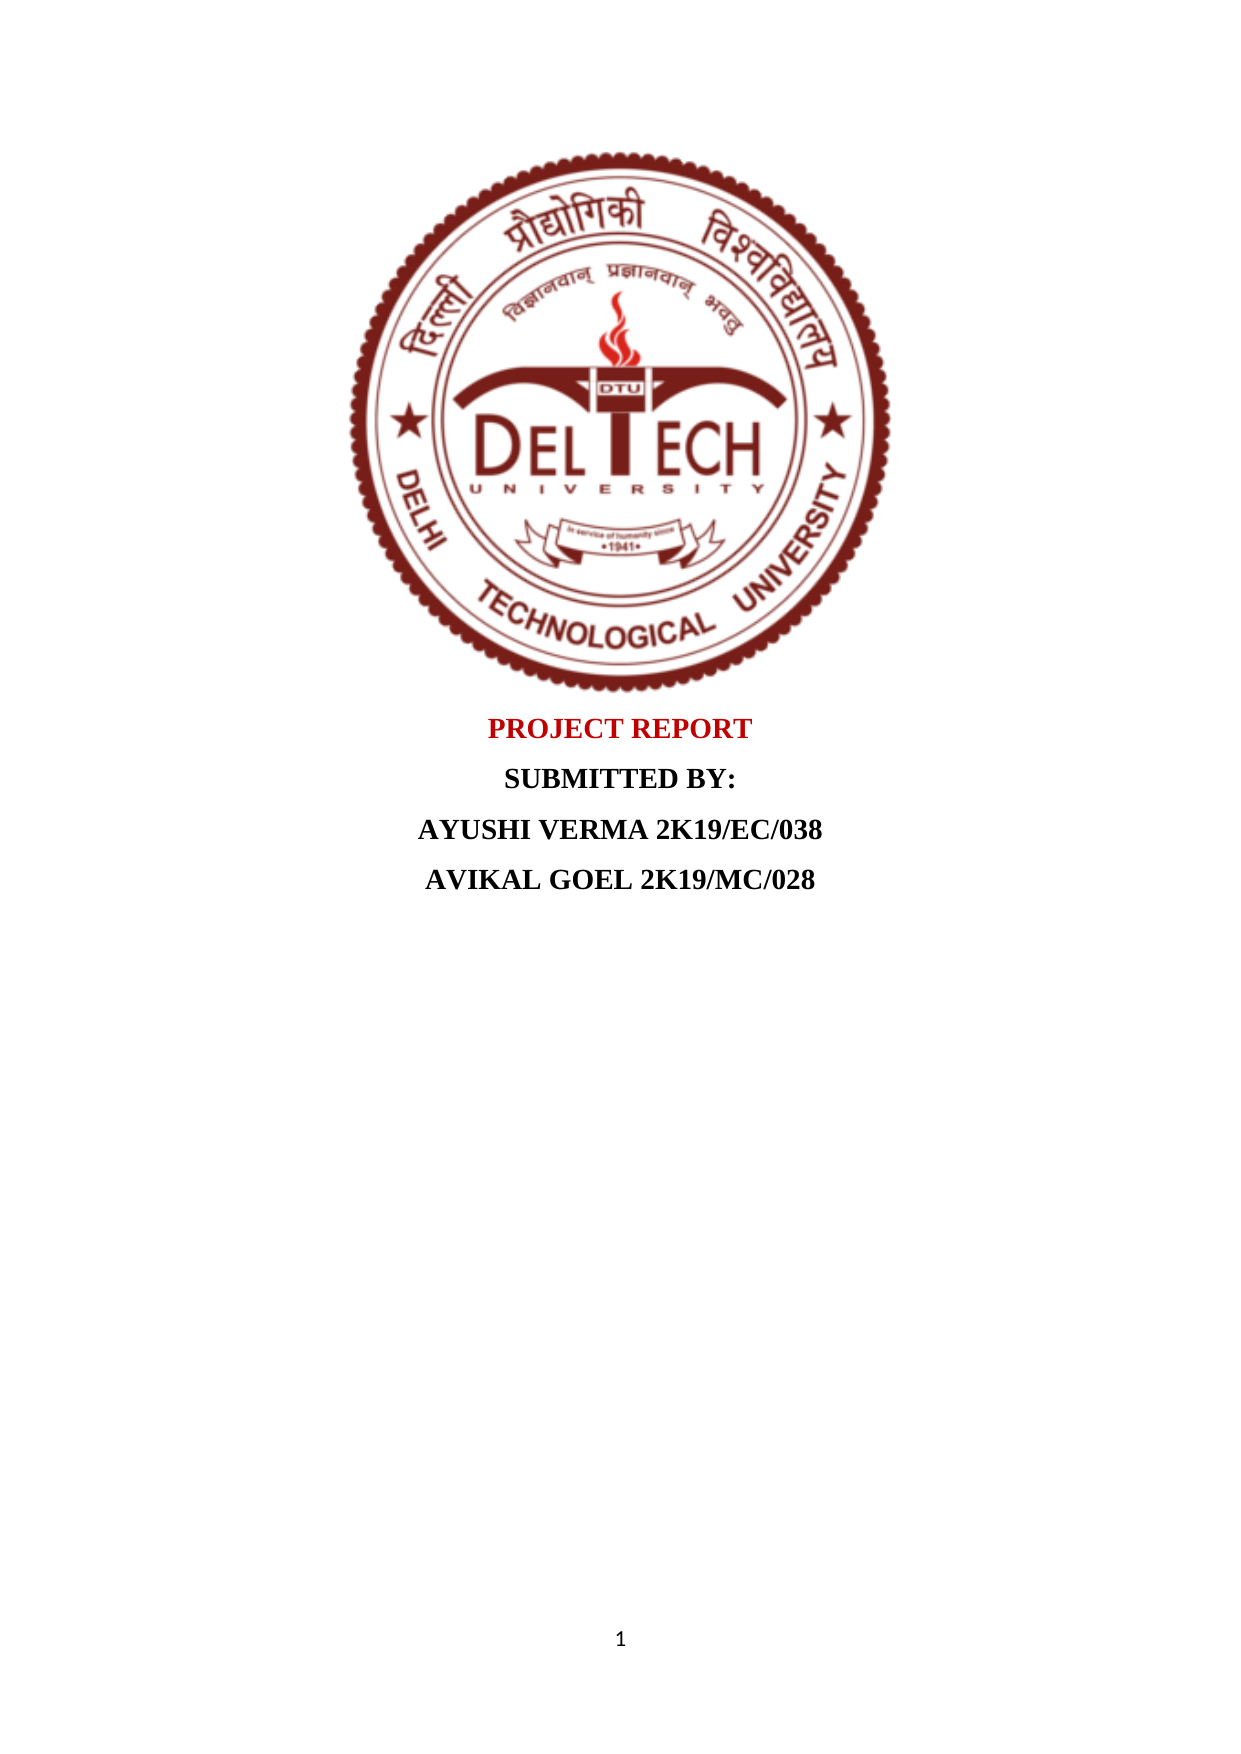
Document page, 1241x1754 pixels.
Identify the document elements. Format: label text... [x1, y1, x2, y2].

picture [346, 150, 894, 695]
text AYUSHI VERMA 2K19/EC/038 [150, 812, 1090, 845]
text SUBMITTED BY: [150, 762, 1090, 795]
text AVIKAL GOEL 2K19/MC/028 [150, 862, 1090, 896]
text PROJECT REPORT [150, 711, 1090, 745]
